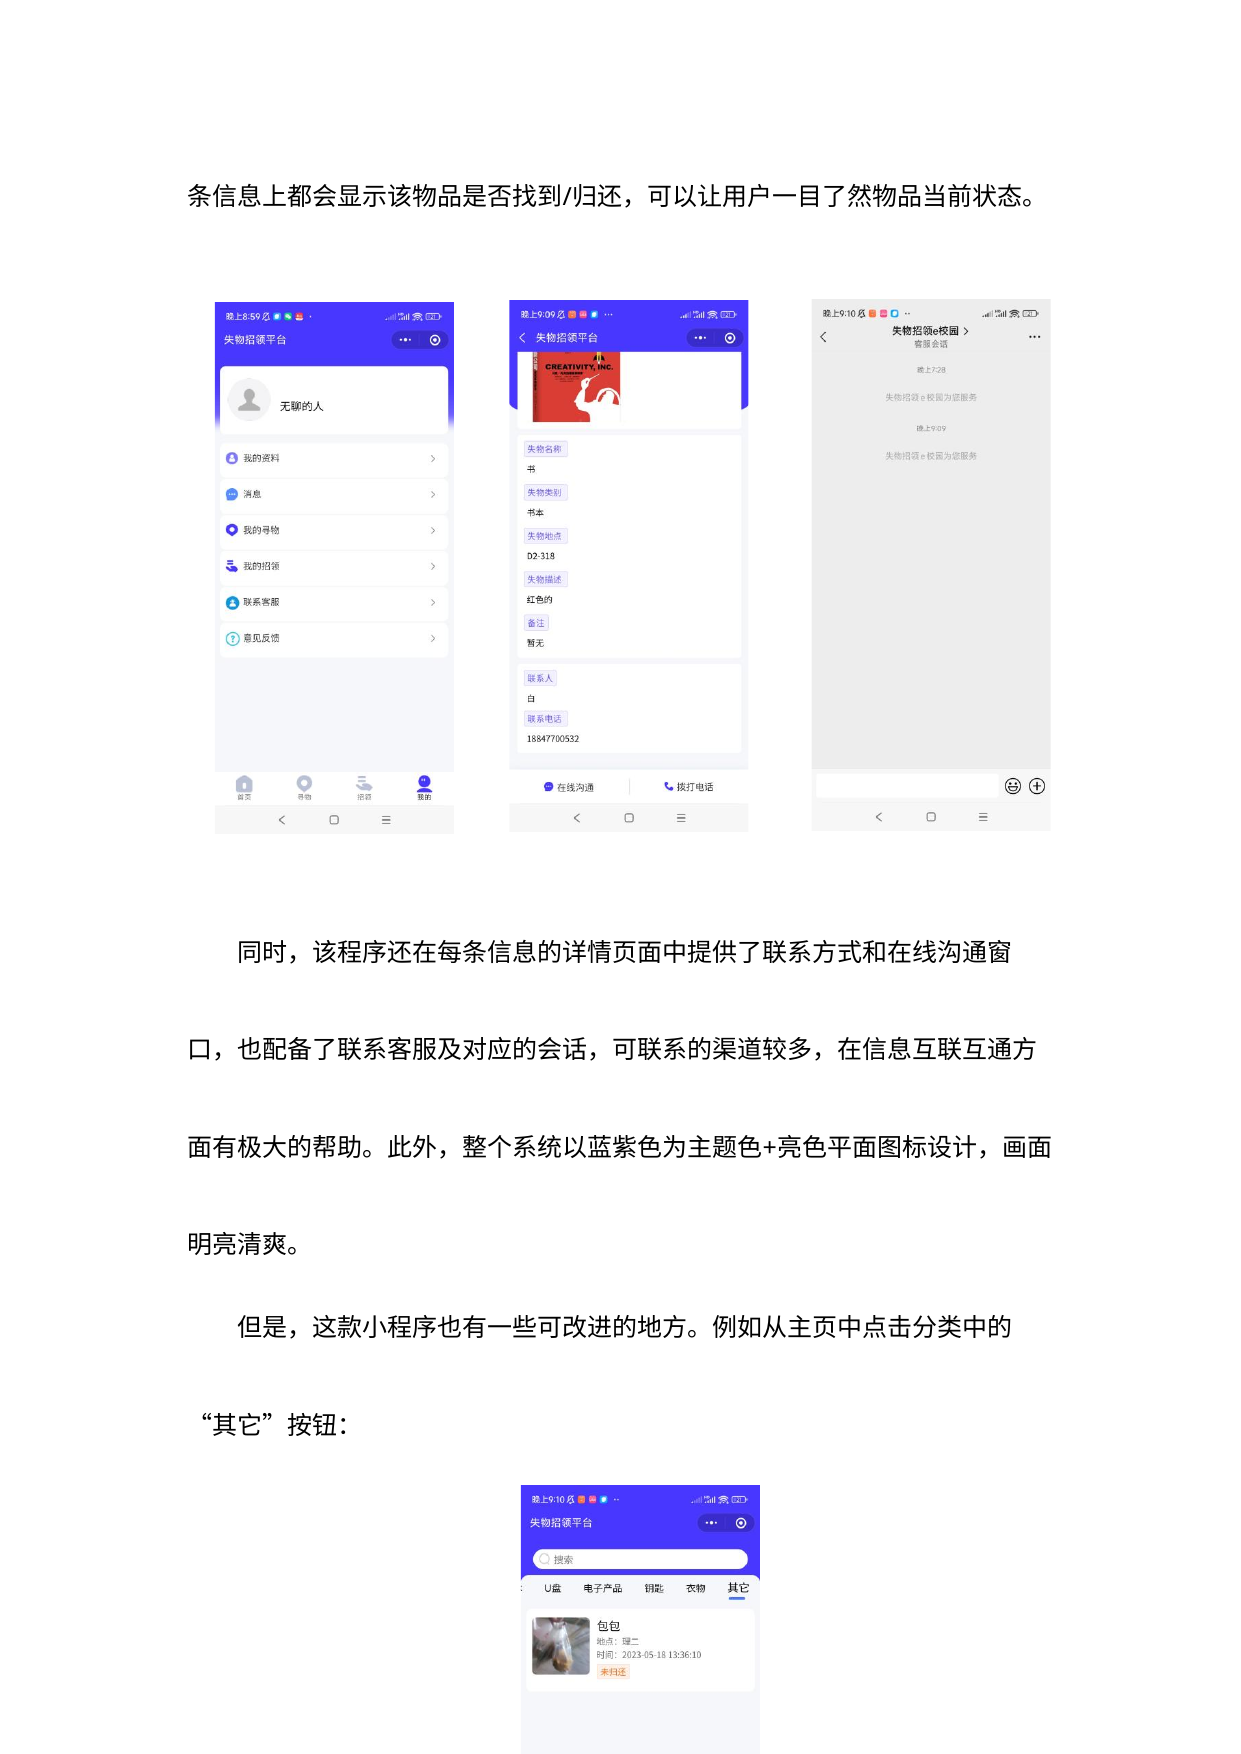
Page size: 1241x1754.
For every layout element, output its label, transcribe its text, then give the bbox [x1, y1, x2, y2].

picture [214, 302, 454, 834]
picture [811, 299, 1051, 831]
text 但是，这款小程序也有一些可改进的地方。例如从主页中点击分类中的“其它”按钮： [187, 1293, 1053, 1456]
picture [520, 1485, 760, 1754]
picture [509, 300, 749, 832]
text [187, 162, 1053, 227]
text 同时，该程序还在每条信息的详情页面中提供了联系方式和在线沟通窗口，也配备了联系客服及对应的会话，可联系的渠道较多，在信息互联互通方面有极大的帮助。此外，整个系统以蓝紫色为主题色+亮色平面图标设计，画面明亮清爽。 [187, 918, 1053, 1275]
